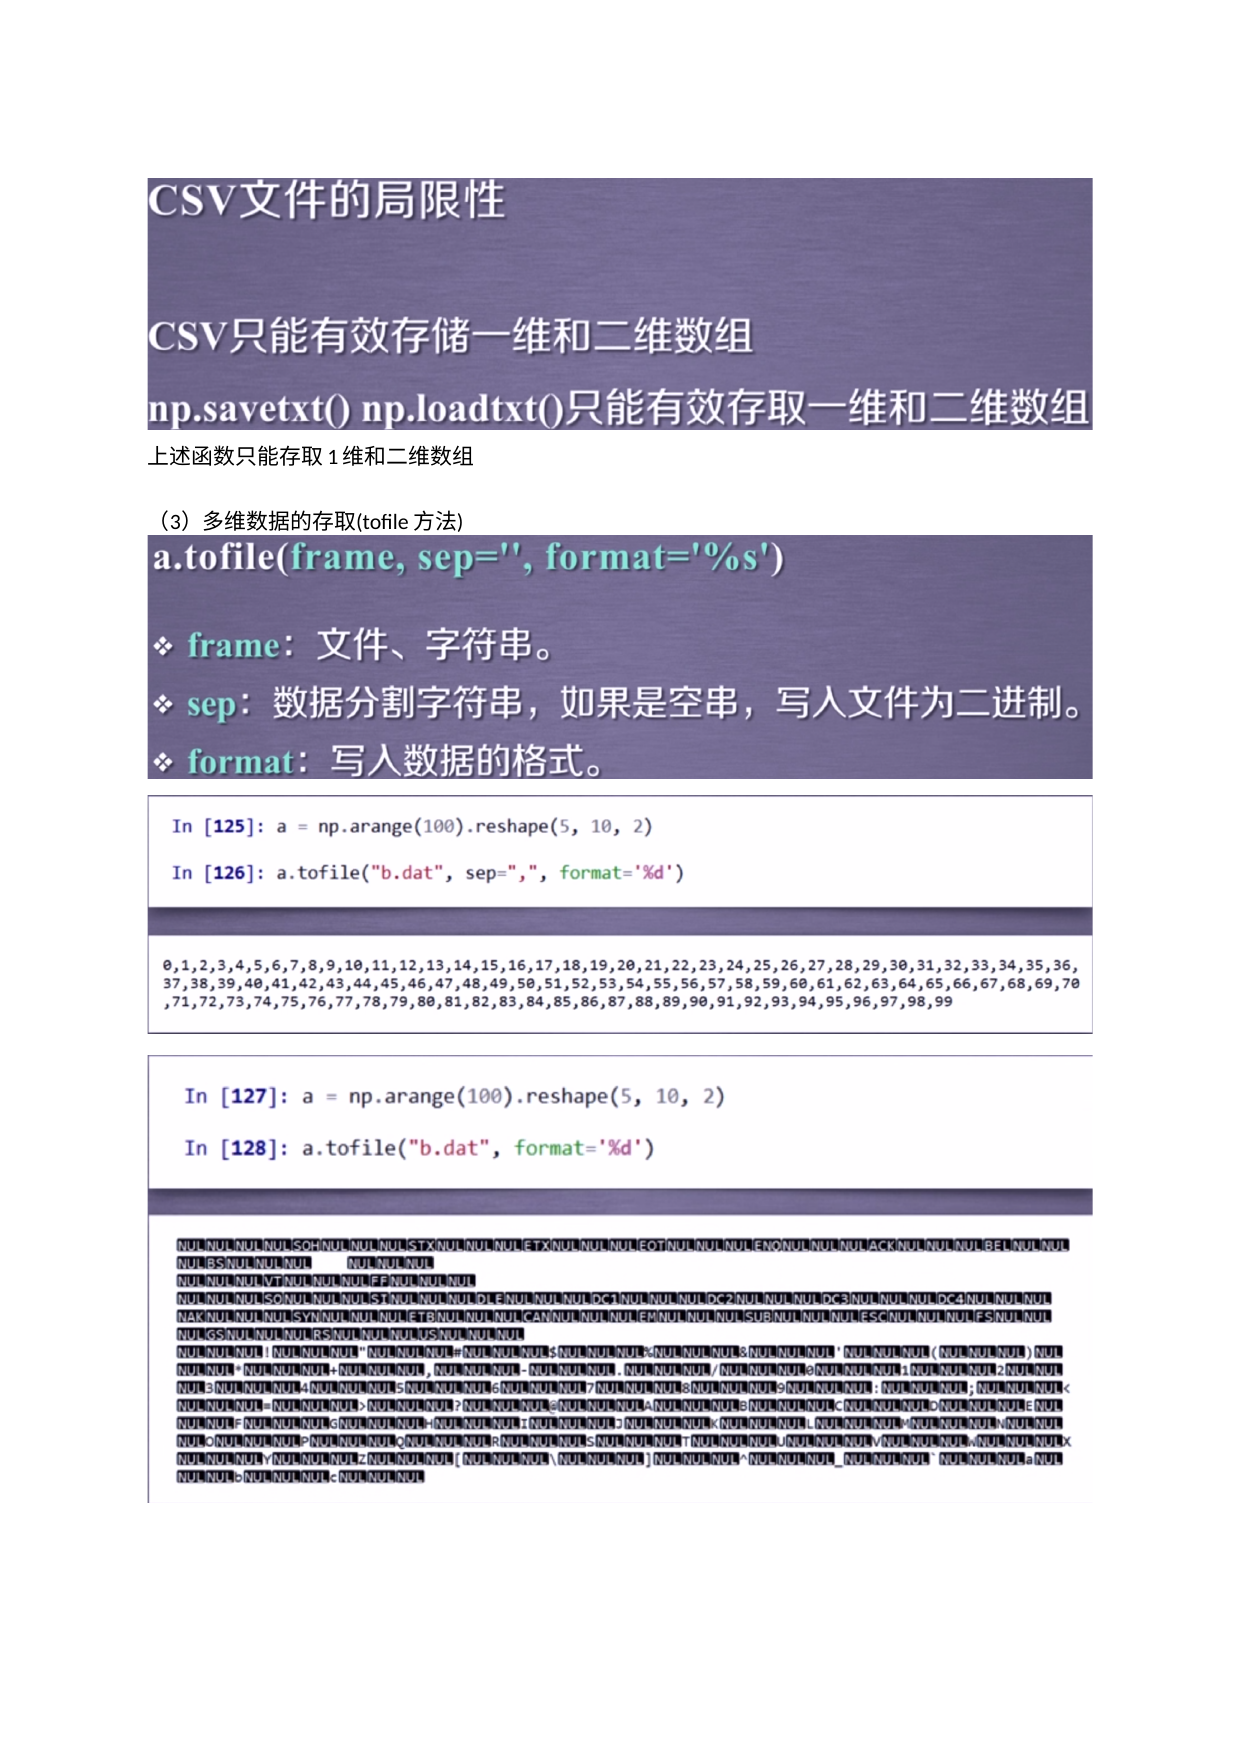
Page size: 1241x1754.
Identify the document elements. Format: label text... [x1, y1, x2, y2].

picture [147, 178, 1093, 430]
picture [147, 795, 1093, 1034]
text （3）多维数据的存取(tofile方法) [148, 503, 1092, 535]
picture [147, 1055, 1093, 1503]
text 上述函数只能存取1维和二维数组 [148, 438, 1092, 471]
picture [147, 535, 1093, 779]
